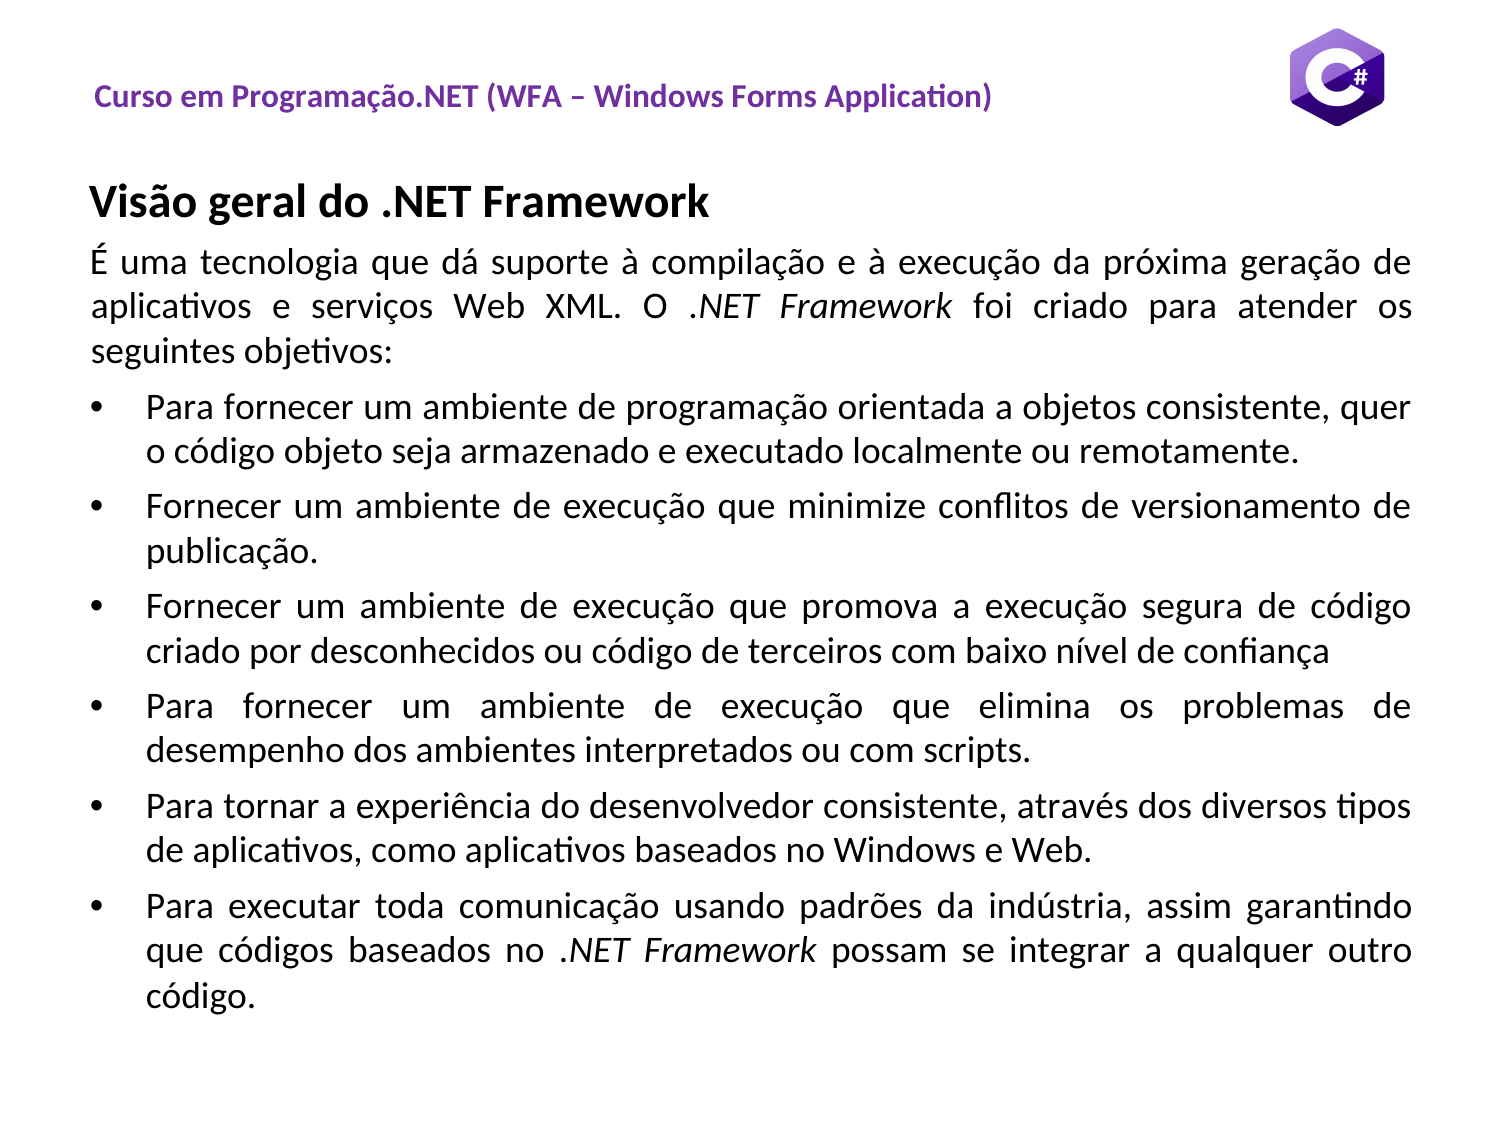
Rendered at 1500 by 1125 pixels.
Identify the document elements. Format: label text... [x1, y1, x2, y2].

list Fornecer um ambiente de execução que promova a execução segura de código criado por desconhecidos ou código de terceiros com baixo nível de confiança [89, 583, 1413, 672]
picture [1284, 25, 1389, 129]
list Fornecer um ambiente de execução que minimize conflitos de versionamento de publicação. [89, 483, 1413, 572]
text É uma tecnologia que dá suporte à compilação e à execução da próxima geração de aplicativos e serviços Web XML. O .NET Framework foi criado para atender os seguintes objetivos: [89, 239, 1413, 373]
list Para tornar a experiência do desenvolvedor consistente, através dos diversos tipos de aplicativos, como aplicativos baseados no Windows e Web. [89, 783, 1413, 872]
list Para executar toda comunicação usando padrões da indústria, assim garantindo que códigos baseados no .NET Framework possam se integrar a qualquer outro código. [89, 883, 1413, 1018]
subtitle Visão geral do .NET Framework [88, 171, 1467, 229]
list Para fornecer um ambiente de execução que elimina os problemas de desempenho dos ambientes interpretados ou com scripts. [89, 683, 1413, 772]
list Para fornecer um ambiente de programação orientada a objetos consistente, quer o código objeto seja armazenado e executado localmente ou remotamente. [89, 384, 1413, 472]
